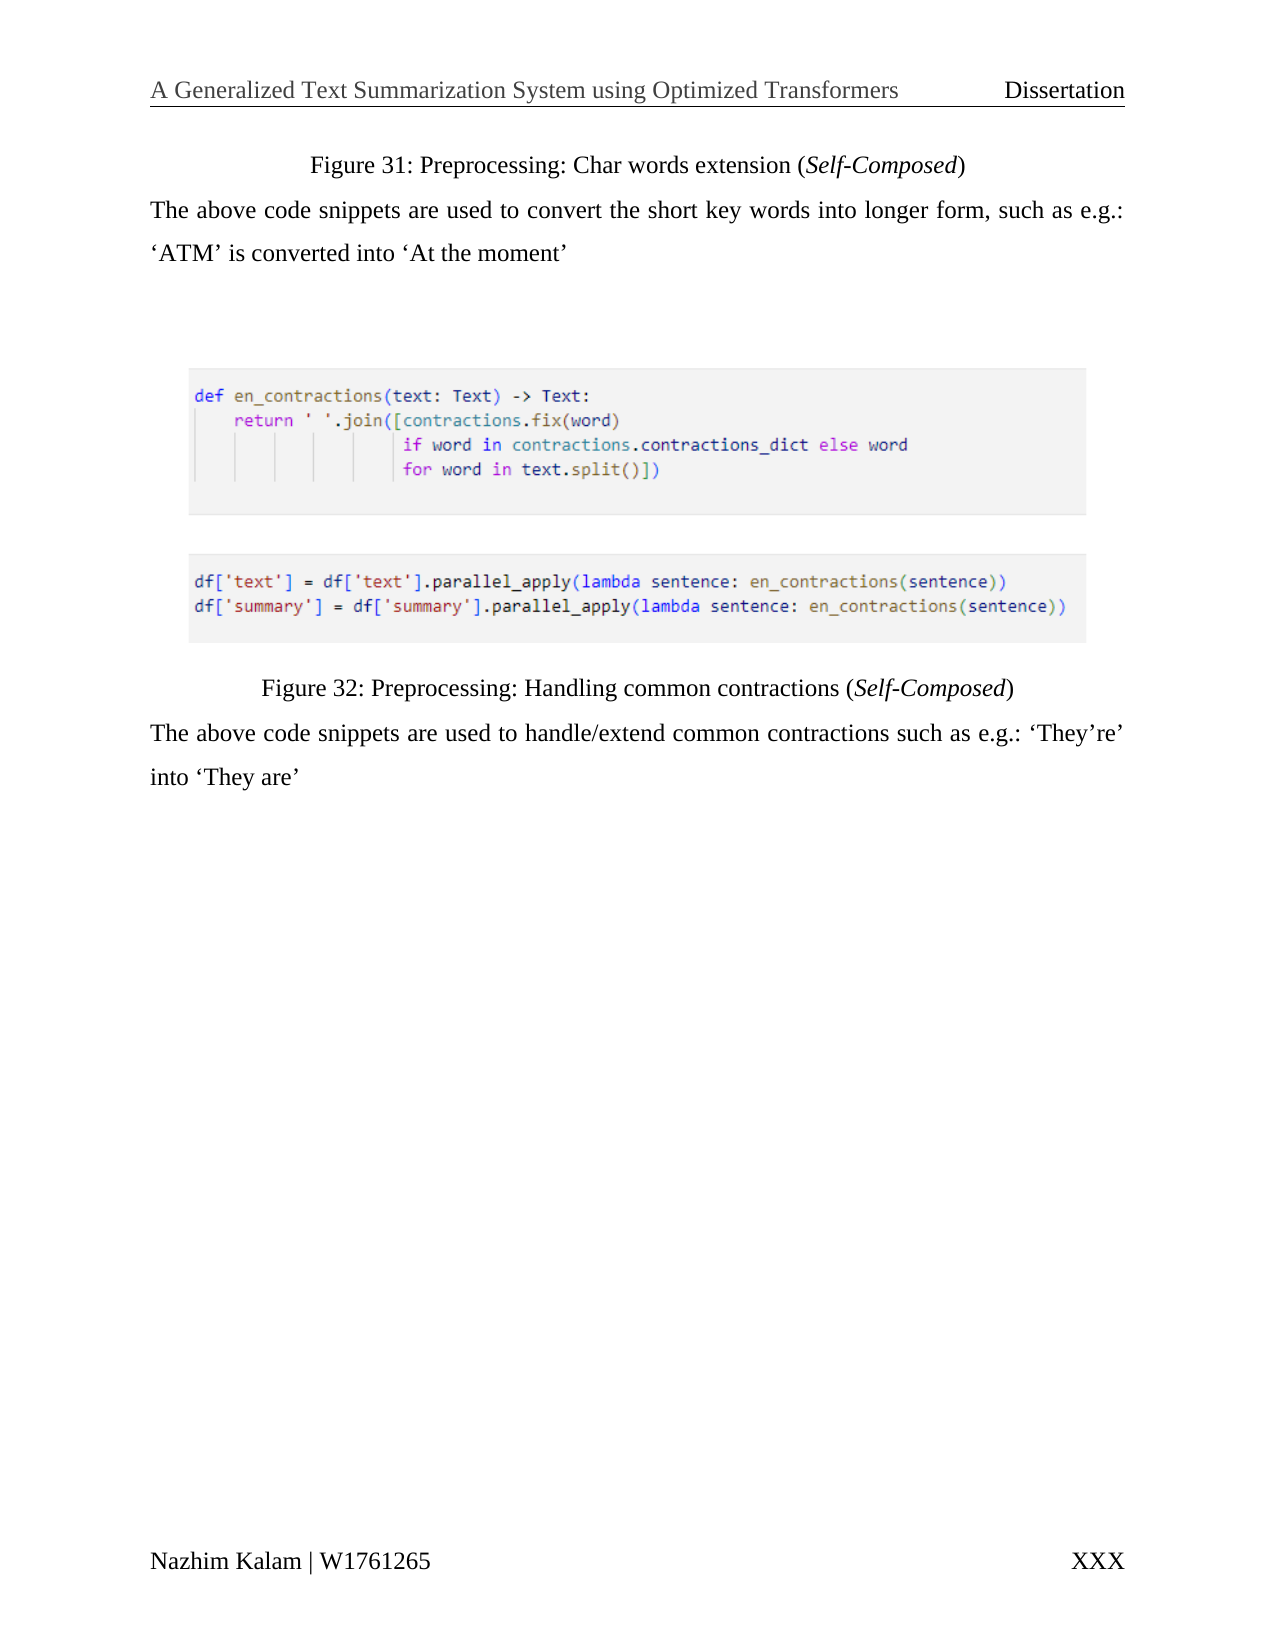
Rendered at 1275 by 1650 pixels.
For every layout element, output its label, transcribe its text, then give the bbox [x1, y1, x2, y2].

text The above code snippets are used to convert the short key words into longer form, such as e.g.: ‘ATM’ is converted into ‘At the moment’ [150, 195, 1125, 267]
text The above code snippets are used to handle/extend common contractions such as e.g.: ‘They’re’ into ‘They are’ [150, 718, 1125, 790]
picture [188, 358, 1087, 643]
